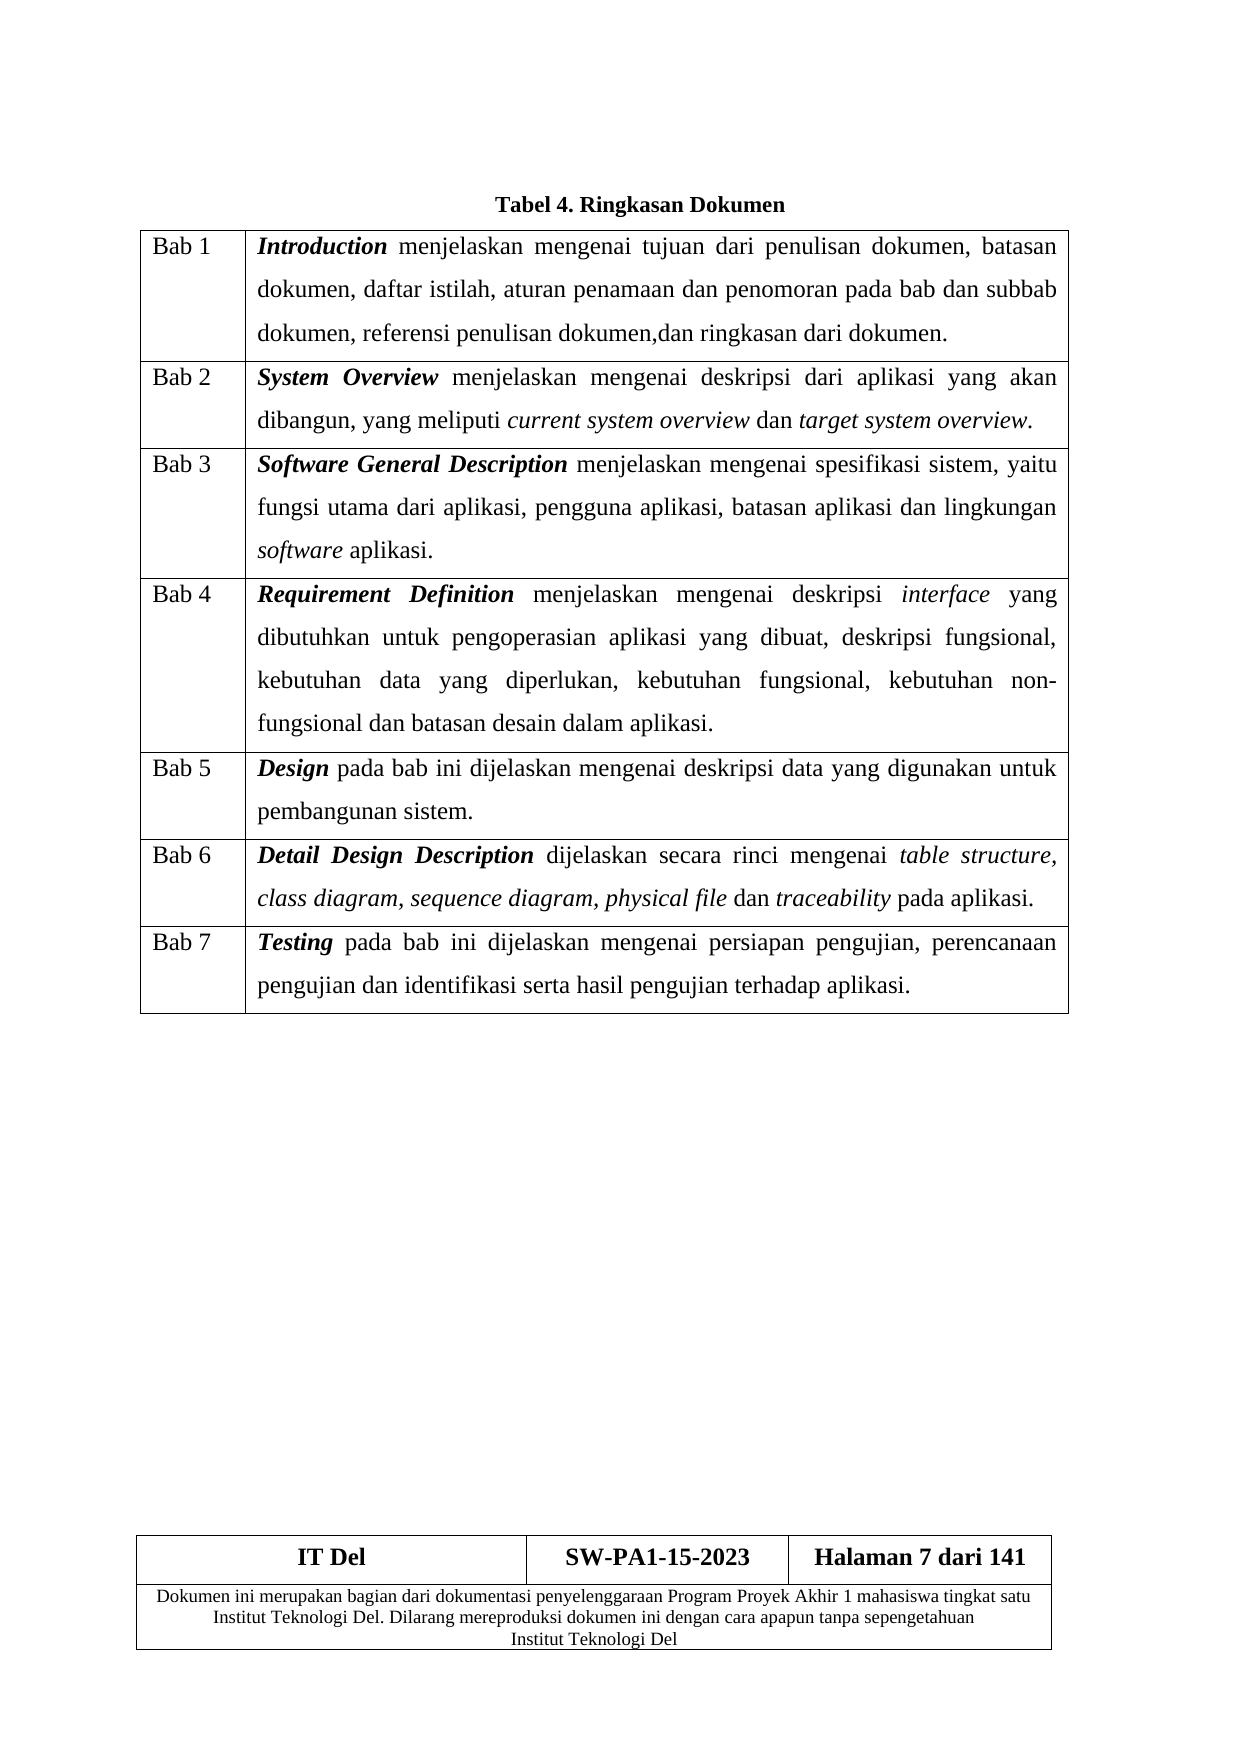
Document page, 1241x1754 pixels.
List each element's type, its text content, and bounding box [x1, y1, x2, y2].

table_cell Bab 6 [141, 840, 245, 926]
table_cell Bab 5 [141, 753, 245, 839]
table_cell Software General Description menjelaskan mengenai spesifikasi sistem, yaitu fungsi utama dari aplikasi, pengguna aplikasi, batasan aplikasi dan lingkungan software aplikasi. [246, 449, 1068, 578]
table_cell Bab 7 [141, 927, 245, 1013]
text Tabel 4. Ringkasan Dokumen [187, 191, 1092, 217]
table_cell Bab 3 [141, 449, 245, 578]
table_cell Design pada bab ini dijelaskan mengenai deskripsi data yang digunakan untuk pembangunan sistem. [246, 753, 1068, 839]
table_cell Bab 4 [141, 579, 245, 752]
table_header Introduction menjelaskan mengenai tujuan dari penulisan dokumen, batasan dokumen, daftar istilah, aturan penamaan dan penomoran pada bab dan subbab dokumen, referensi penulisan dokumen,dan ringkasan dari dokumen. [246, 231, 1068, 361]
table_header Bab 1 [141, 231, 245, 361]
table_cell Detail Design Description dijelaskan secara rinci mengenai table structure, class diagram, sequence diagram, physical file dan traceability pada aplikasi. [246, 840, 1068, 926]
table_cell Bab 2 [141, 362, 245, 448]
table_cell System Overview menjelaskan mengenai deskripsi dari aplikasi yang akan dibangun, yang meliputi current system overview dan target system overview. [246, 362, 1068, 448]
table_cell Testing pada bab ini dijelaskan mengenai persiapan pengujian, perencanaan pengujian dan identifikasi serta hasil pengujian terhadap aplikasi. [246, 927, 1068, 1013]
table_cell Requirement Definition menjelaskan mengenai deskripsi interface yang dibutuhkan untuk pengoperasian aplikasi yang dibuat, deskripsi fungsional, kebutuhan data yang diperlukan, kebutuhan fungsional, kebutuhan non-fungsional dan batasan desain dalam aplikasi. [246, 579, 1068, 752]
